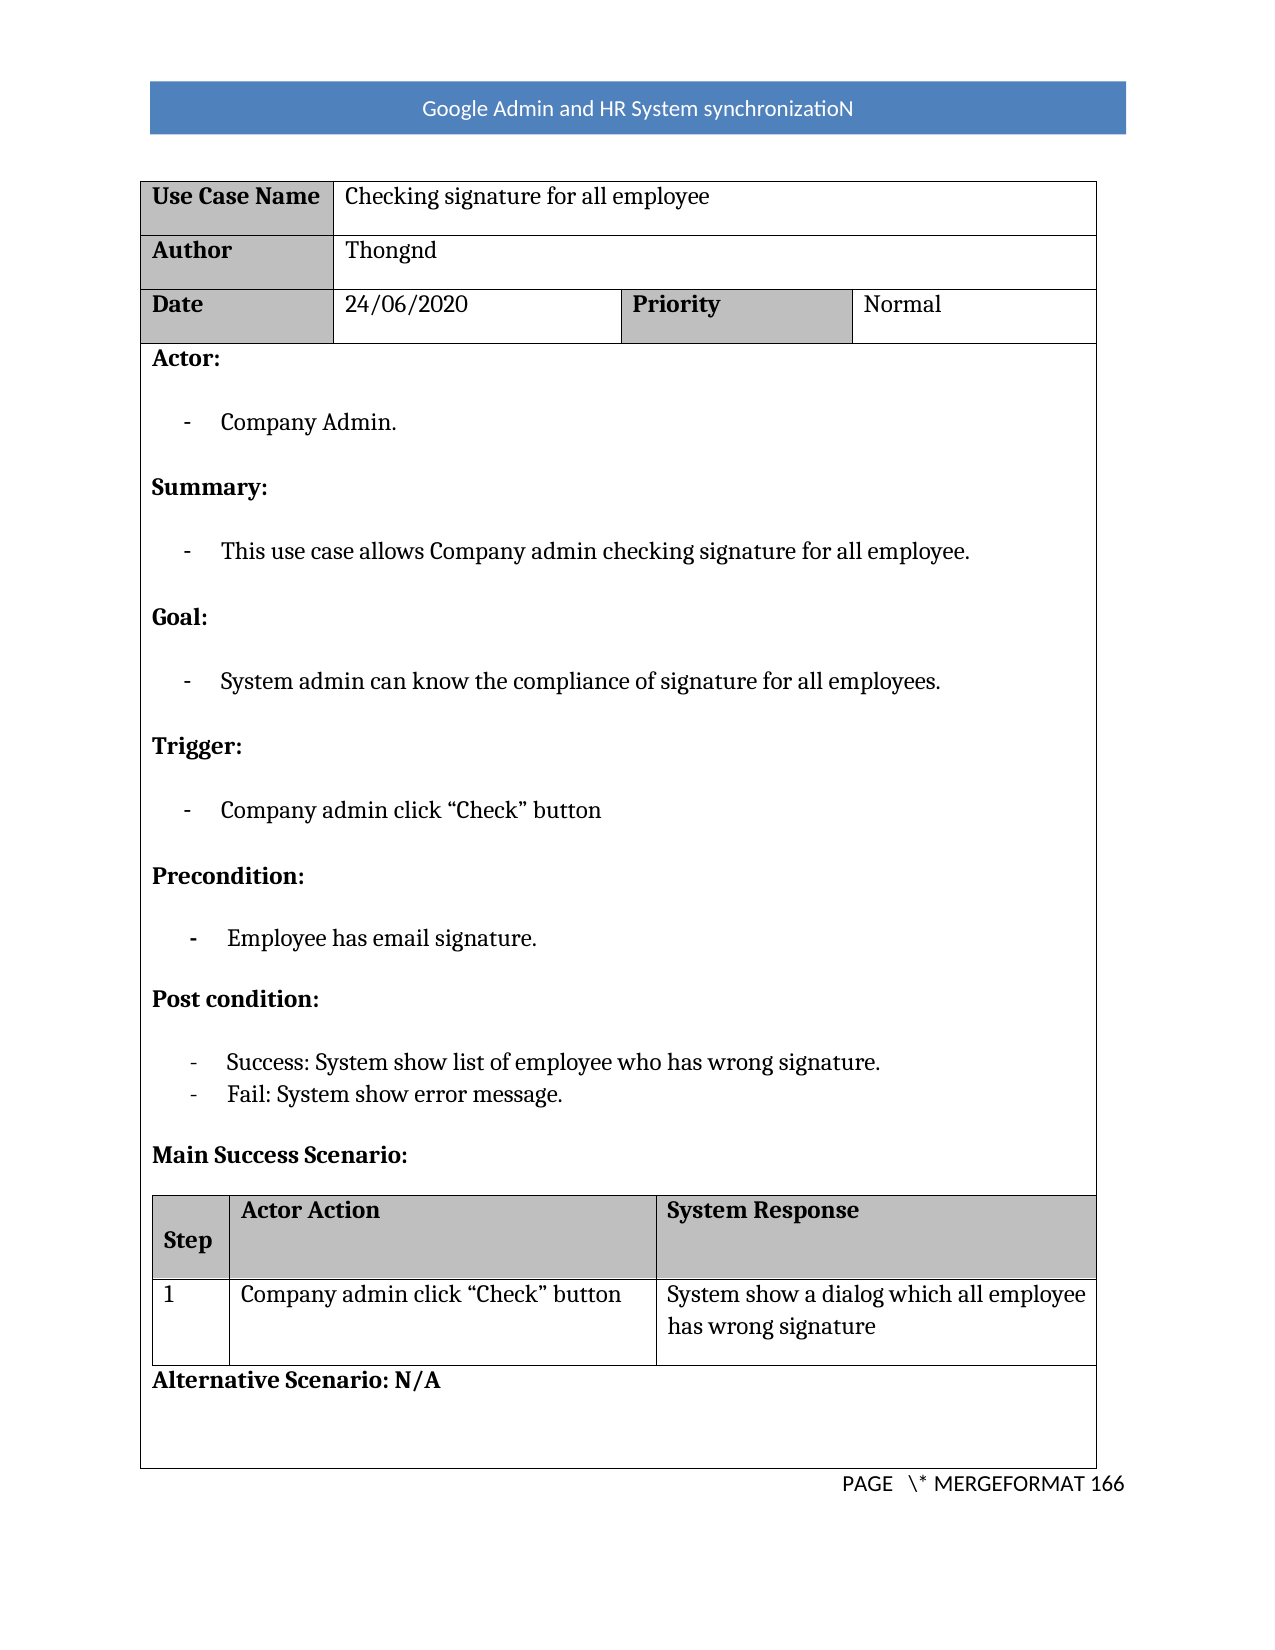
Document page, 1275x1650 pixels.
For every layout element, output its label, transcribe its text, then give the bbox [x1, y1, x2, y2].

table_cell Use Case Name [141, 182, 333, 235]
table_cell Priority [622, 290, 852, 343]
table_cell Date [141, 290, 333, 343]
table_cell Checking signature for all employee [334, 182, 1096, 235]
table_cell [141, 344, 1096, 1468]
table_cell Normal [853, 290, 1096, 343]
table_cell Thongnd [334, 236, 1096, 289]
table_cell Author [141, 236, 333, 289]
table_cell 24/06/2020 [334, 290, 621, 343]
